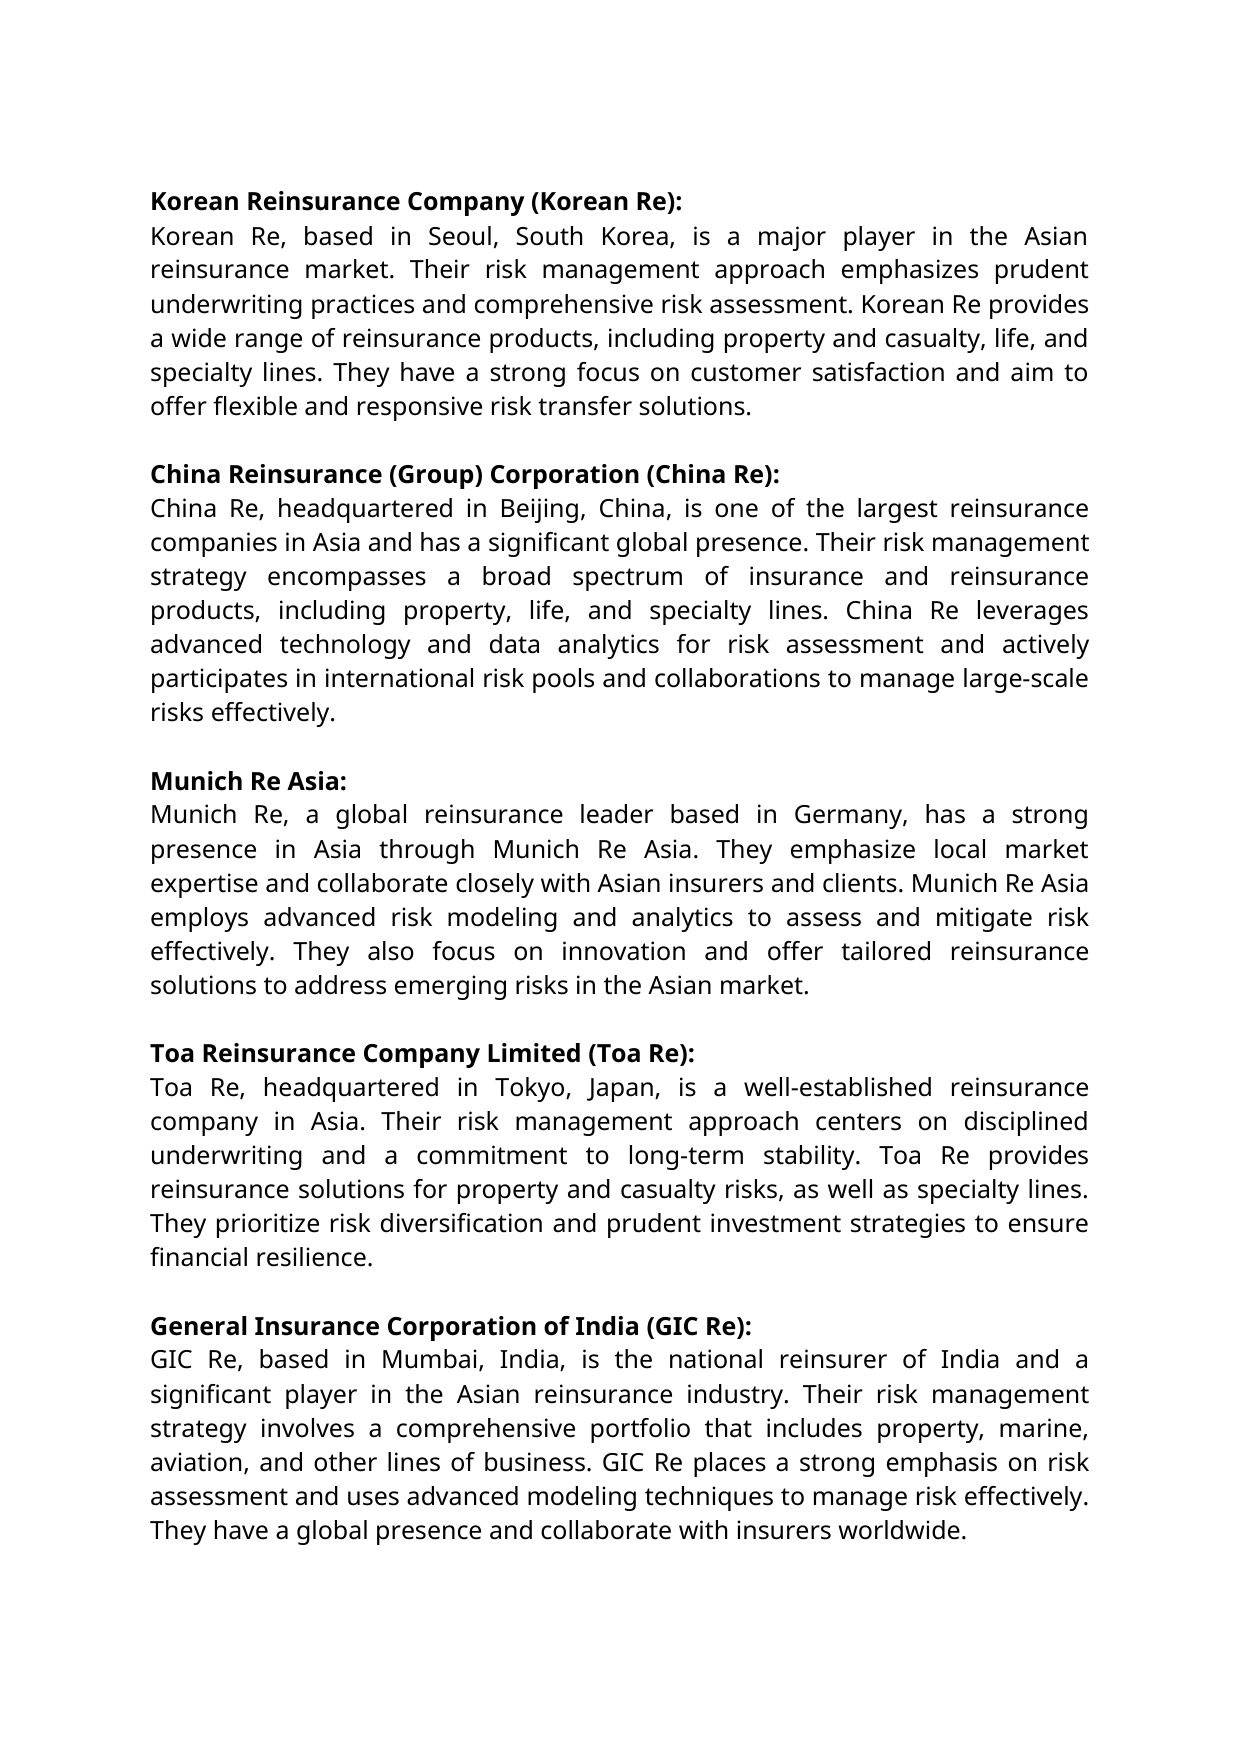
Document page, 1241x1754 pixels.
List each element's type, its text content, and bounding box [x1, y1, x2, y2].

text China Reinsurance (Group) Corporation (China Re): [150, 457, 1090, 491]
text General Insurance Corporation of India (GIC Re): [150, 1308, 1090, 1342]
text China Re, headquartered in Beijing, China, is one of the largest reinsurance companies in Asia and has a significant global presence. Their risk management strategy encompasses a broad spectrum of insurance and reinsurance products, including property, life, and specialty lines. China Re leverages advanced technology and data analytics for risk assessment and actively participates in international risk pools and collaborations to manage large-scale risks effectively. [150, 491, 1090, 729]
text Munich Re, a global reinsurance leader based in Germany, has a strong presence in Asia through Munich Re Asia. They emphasize local market expertise and collaborate closely with Asian insurers and clients. Munich Re Asia employs advanced risk modeling and analytics to assess and mitigate risk effectively. They also focus on innovation and offer tailored reinsurance solutions to address emerging risks in the Asian market. [150, 797, 1090, 1002]
text Toa Re, headquartered in Tokyo, Japan, is a well-established reinsurance company in Asia. Their risk management approach centers on disciplined underwriting and a commitment to long-term stability. Toa Re provides reinsurance solutions for property and casualty risks, as well as specialty lines. They prioritize risk diversification and prudent investment strategies to ensure financial resilience. [150, 1070, 1090, 1274]
text Korean Re, based in Seoul, South Korea, is a major player in the Asian reinsurance market. Their risk management approach emphasizes prudent underwriting practices and comprehensive risk assessment. Korean Re provides a wide range of reinsurance products, including property and casualty, life, and specialty lines. They have a strong focus on customer satisfaction and aim to offer flexible and responsive risk transfer solutions. [150, 218, 1090, 422]
text GIC Re, based in Mumbai, India, is the national reinsurer of India and a significant player in the Asian reinsurance industry. Their risk management strategy involves a comprehensive portfolio that includes property, marine, aviation, and other lines of business. GIC Re places a strong emphasis on risk assessment and uses advanced modeling techniques to manage risk effectively. They have a global presence and collaborate with insurers worldwide. [150, 1342, 1090, 1547]
text Munich Re Asia: [150, 763, 1090, 797]
text Korean Reinsurance Company (Korean Re): [150, 184, 1090, 218]
text Toa Reinsurance Company Limited (Toa Re): [150, 1036, 1090, 1070]
